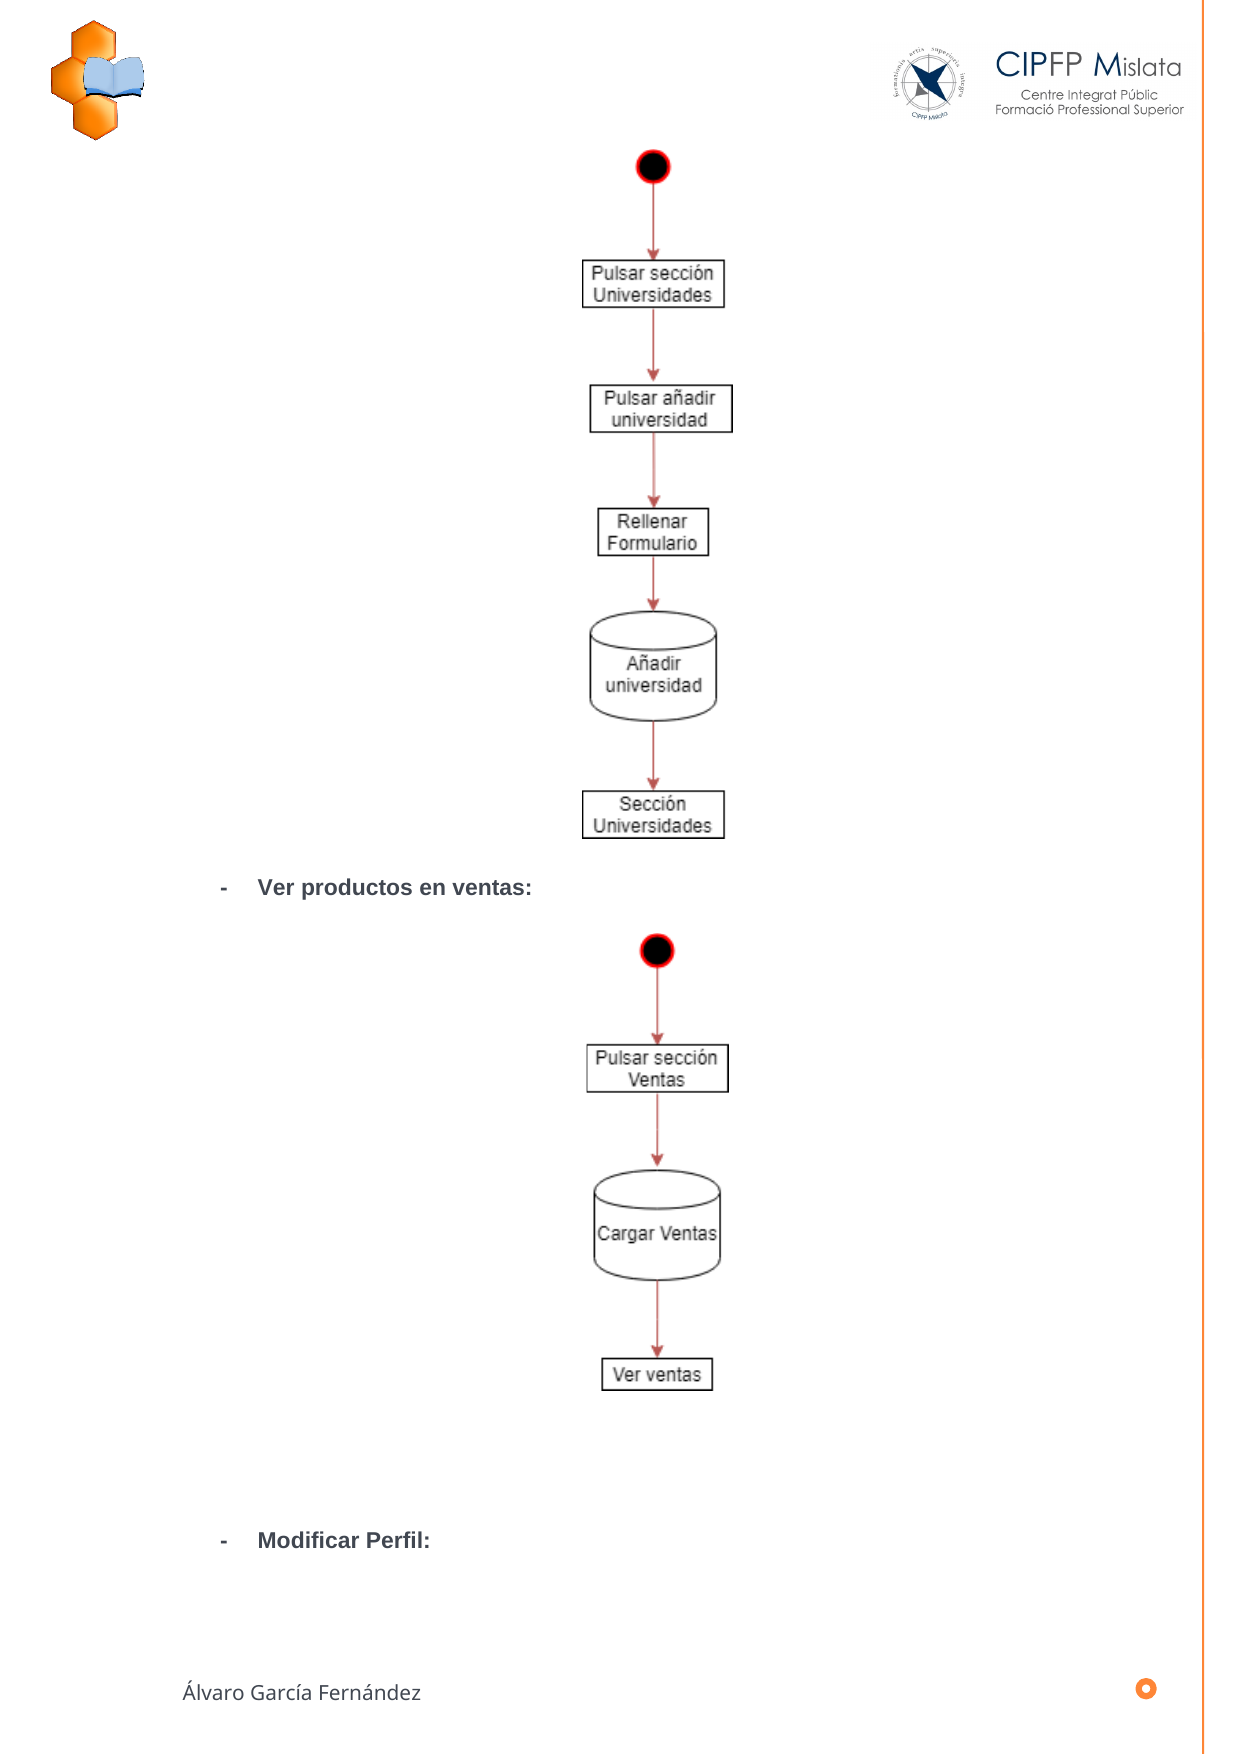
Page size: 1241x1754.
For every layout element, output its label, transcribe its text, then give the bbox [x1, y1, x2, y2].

list Ver productos en ventas: [220, 873, 1058, 900]
picture [586, 933, 729, 1391]
picture [41, 18, 164, 141]
list Modificar Perfil: [220, 1527, 1058, 1553]
picture [582, 149, 733, 839]
